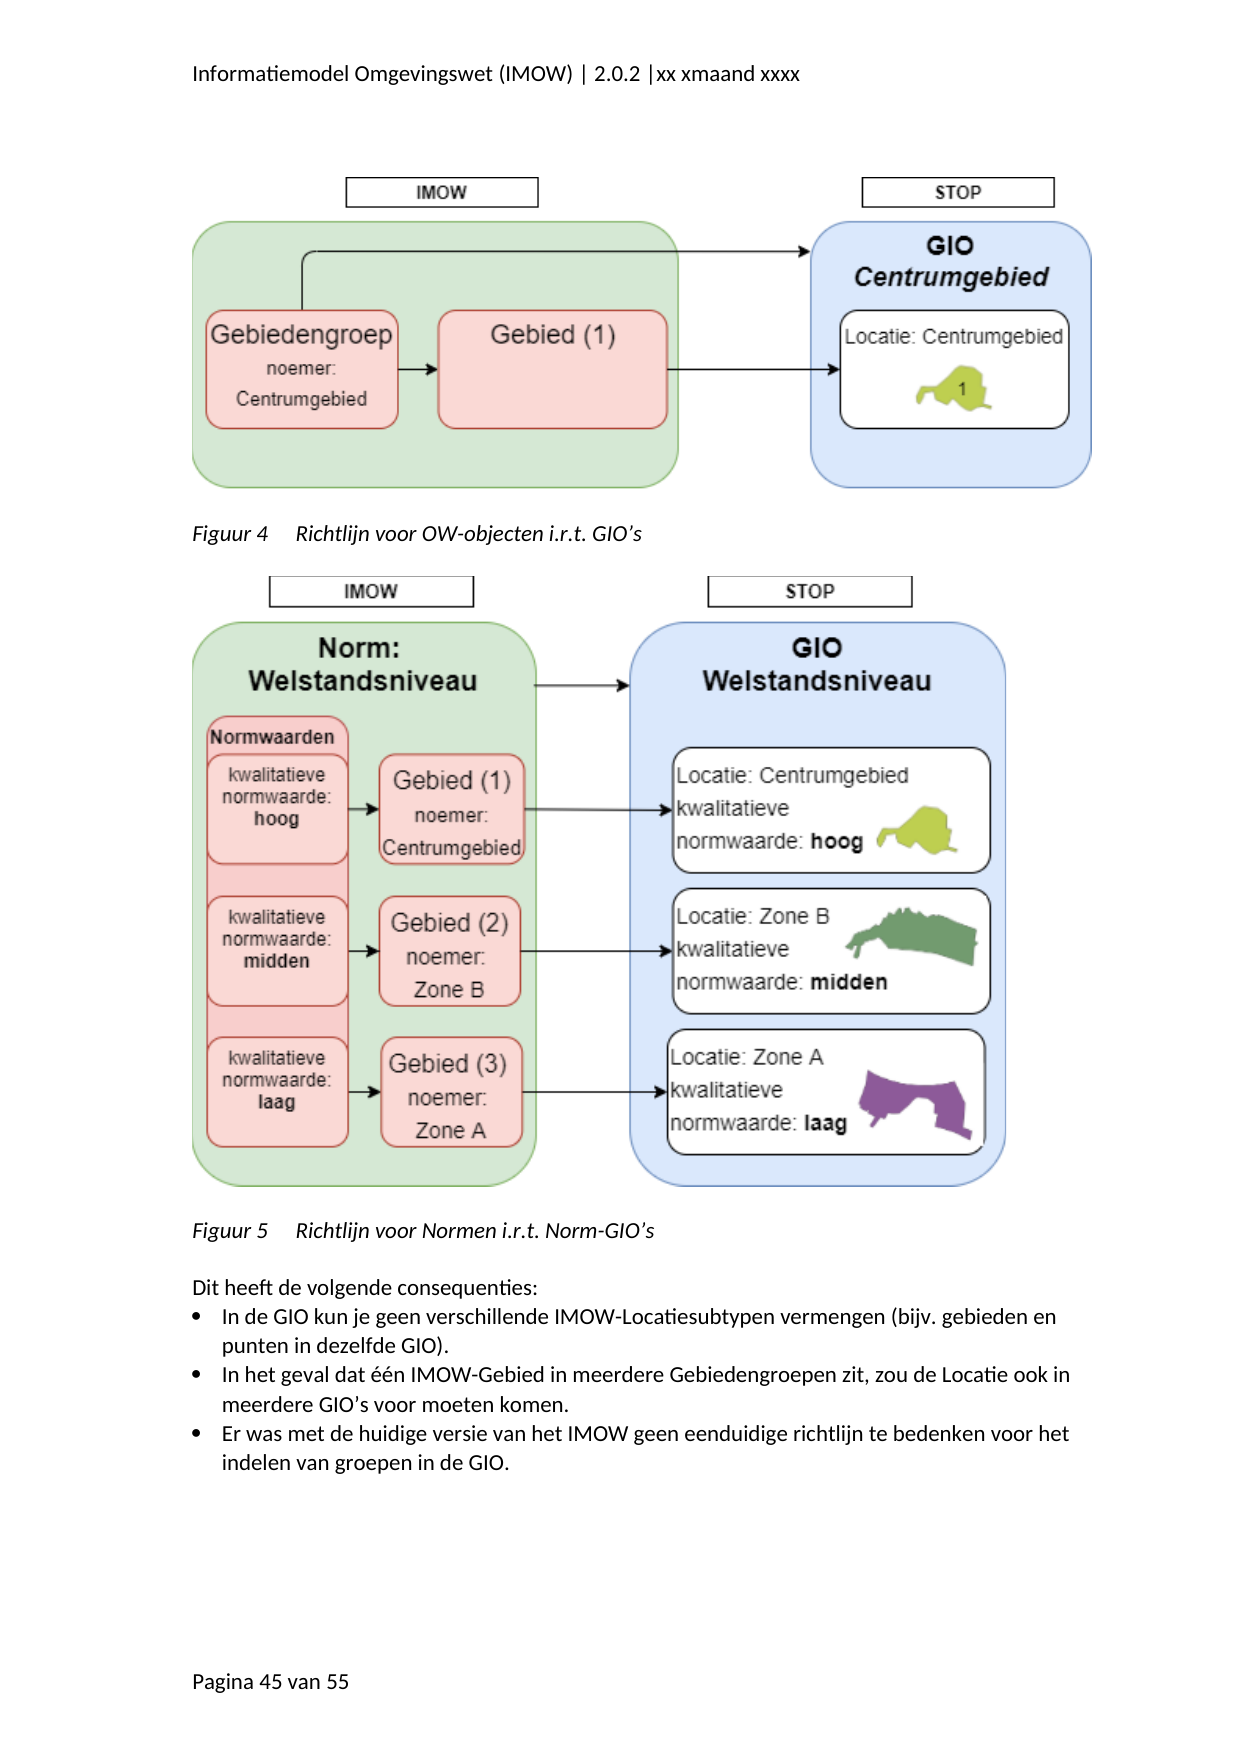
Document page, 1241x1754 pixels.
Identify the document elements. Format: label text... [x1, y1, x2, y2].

text Richtlijn voor OW-objecten i.r.t. GIO’s [192, 519, 1092, 547]
text In de GIO kun je geen verschillende IMOW-Locatiesubtypen vermengen (bijv. gebieden en punten in dezelfde GIO). [192, 1301, 1092, 1359]
picture [192, 177, 1092, 490]
text Richtlijn voor Normen i.r.t. Norm-GIO’s [192, 1216, 1092, 1244]
text Dit heeft de volgende consequenties: [192, 1273, 1092, 1301]
text In het geval dat één IMOW-Gebied in meerdere Gebiedengroepen zit, zou de Locatie ook in meerdere GIO’s voor moeten komen. [192, 1359, 1092, 1418]
picture [192, 576, 1007, 1187]
text Er was met de huidige versie van het IMOW geen eenduidige richtlijn te bedenken voor het indelen van groepen in de GIO. [192, 1418, 1092, 1476]
